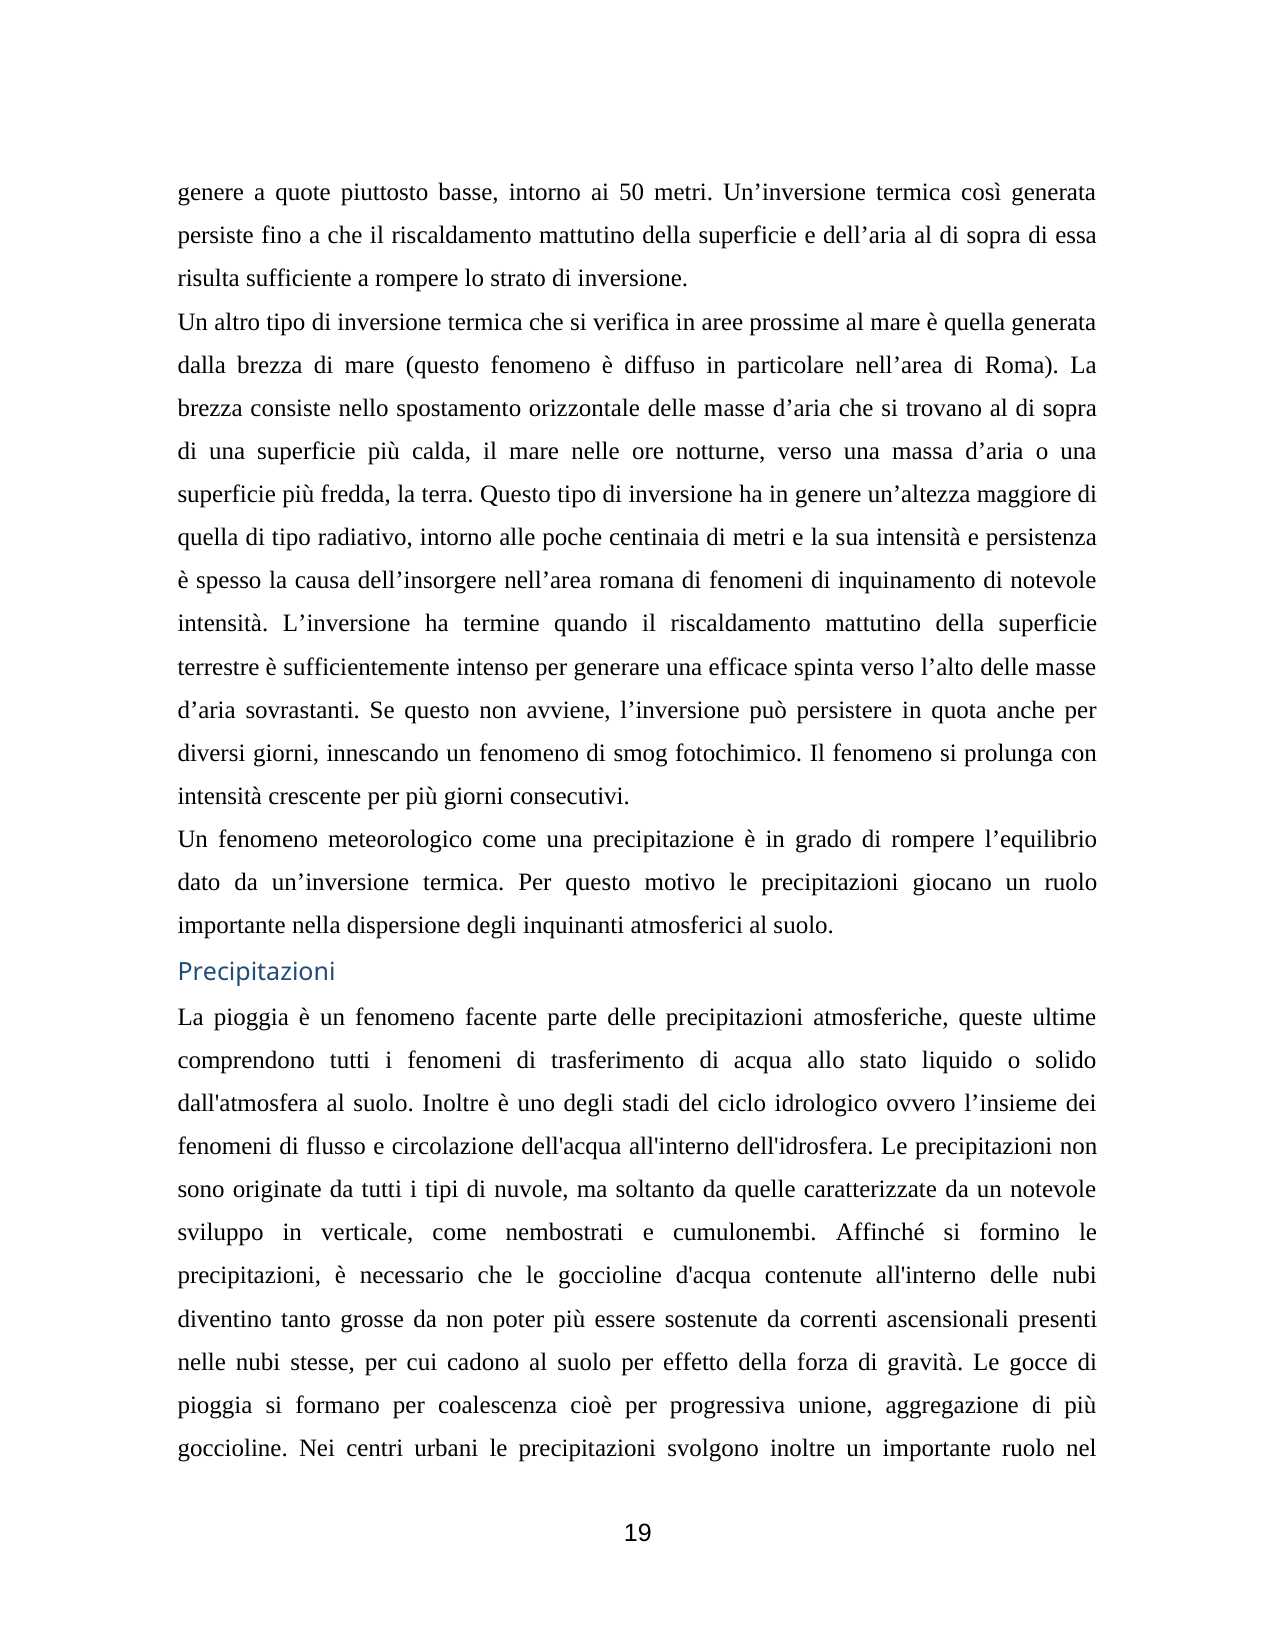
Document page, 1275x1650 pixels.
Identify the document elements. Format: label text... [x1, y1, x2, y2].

text Un altro tipo di inversione termica che si verifica in aree prossime al mare è quella generata dalla brezza di mare (questo fenomeno è diffuso in particolare nell’area di Roma). La brezza consiste nello spostamento orizzontale delle masse d’aria che si trovano al di sopra di una superficie più calda, il mare nelle ore notturne, verso una massa d’aria o una superficie più fredda, la terra. Questo tipo di inversione ha in genere un’altezza maggiore di quella di tipo radiativo, intorno alle poche centinaia di metri e la sua intensità e persistenza è spesso la causa dell’insorgere nell’area romana di fenomeni di inquinamento di notevole intensità. L’inversione ha termine quando il riscaldamento mattutino della superficie terrestre è sufficientemente intenso per generare una efficace spinta verso l’alto delle masse d’aria sovrastanti. Se questo non avviene, l’inversione può persistere in quota anche per diversi giorni, innescando un fenomeno di smog fotochimico. Il fenomeno si prolunga con intensità crescente per più giorni consecutivi. [177, 307, 1098, 810]
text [177, 177, 1098, 292]
text Un fenomeno meteorologico come una precipitazione è in grado di rompere l’equilibrio dato da un’inversione termica. Per questo motivo le precipitazioni giocano un ruolo importante nella dispersione degli inquinanti atmosferici al suolo. [177, 824, 1098, 939]
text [177, 953, 1098, 1462]
